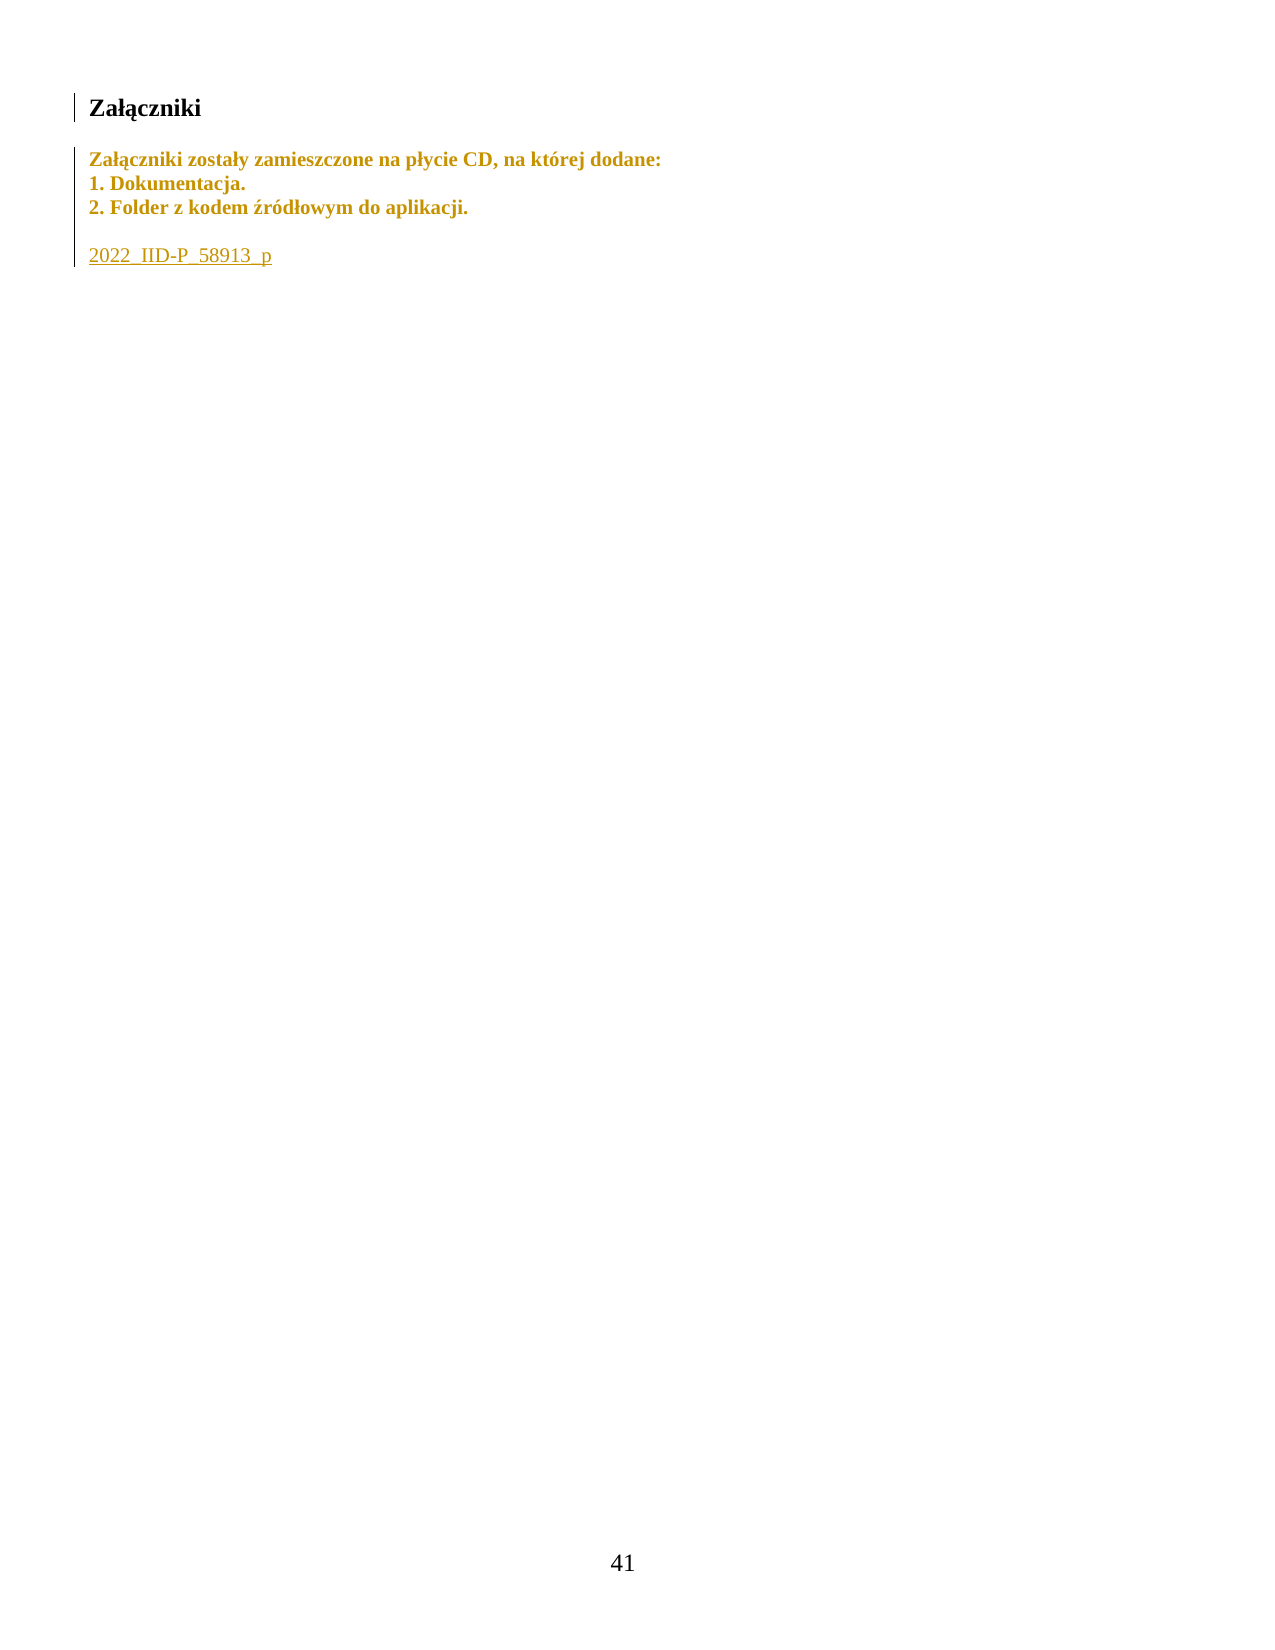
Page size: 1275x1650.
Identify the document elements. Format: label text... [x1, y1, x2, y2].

text 2. Folder z kodem źródłowym do aplikacji. [89, 195, 1157, 219]
text Załączniki zostały zamieszczone na płycie CD, na której dodane: [89, 147, 1157, 171]
text 1. Dokumentacja. [89, 171, 1157, 195]
subtitle Załączniki [89, 93, 1157, 122]
